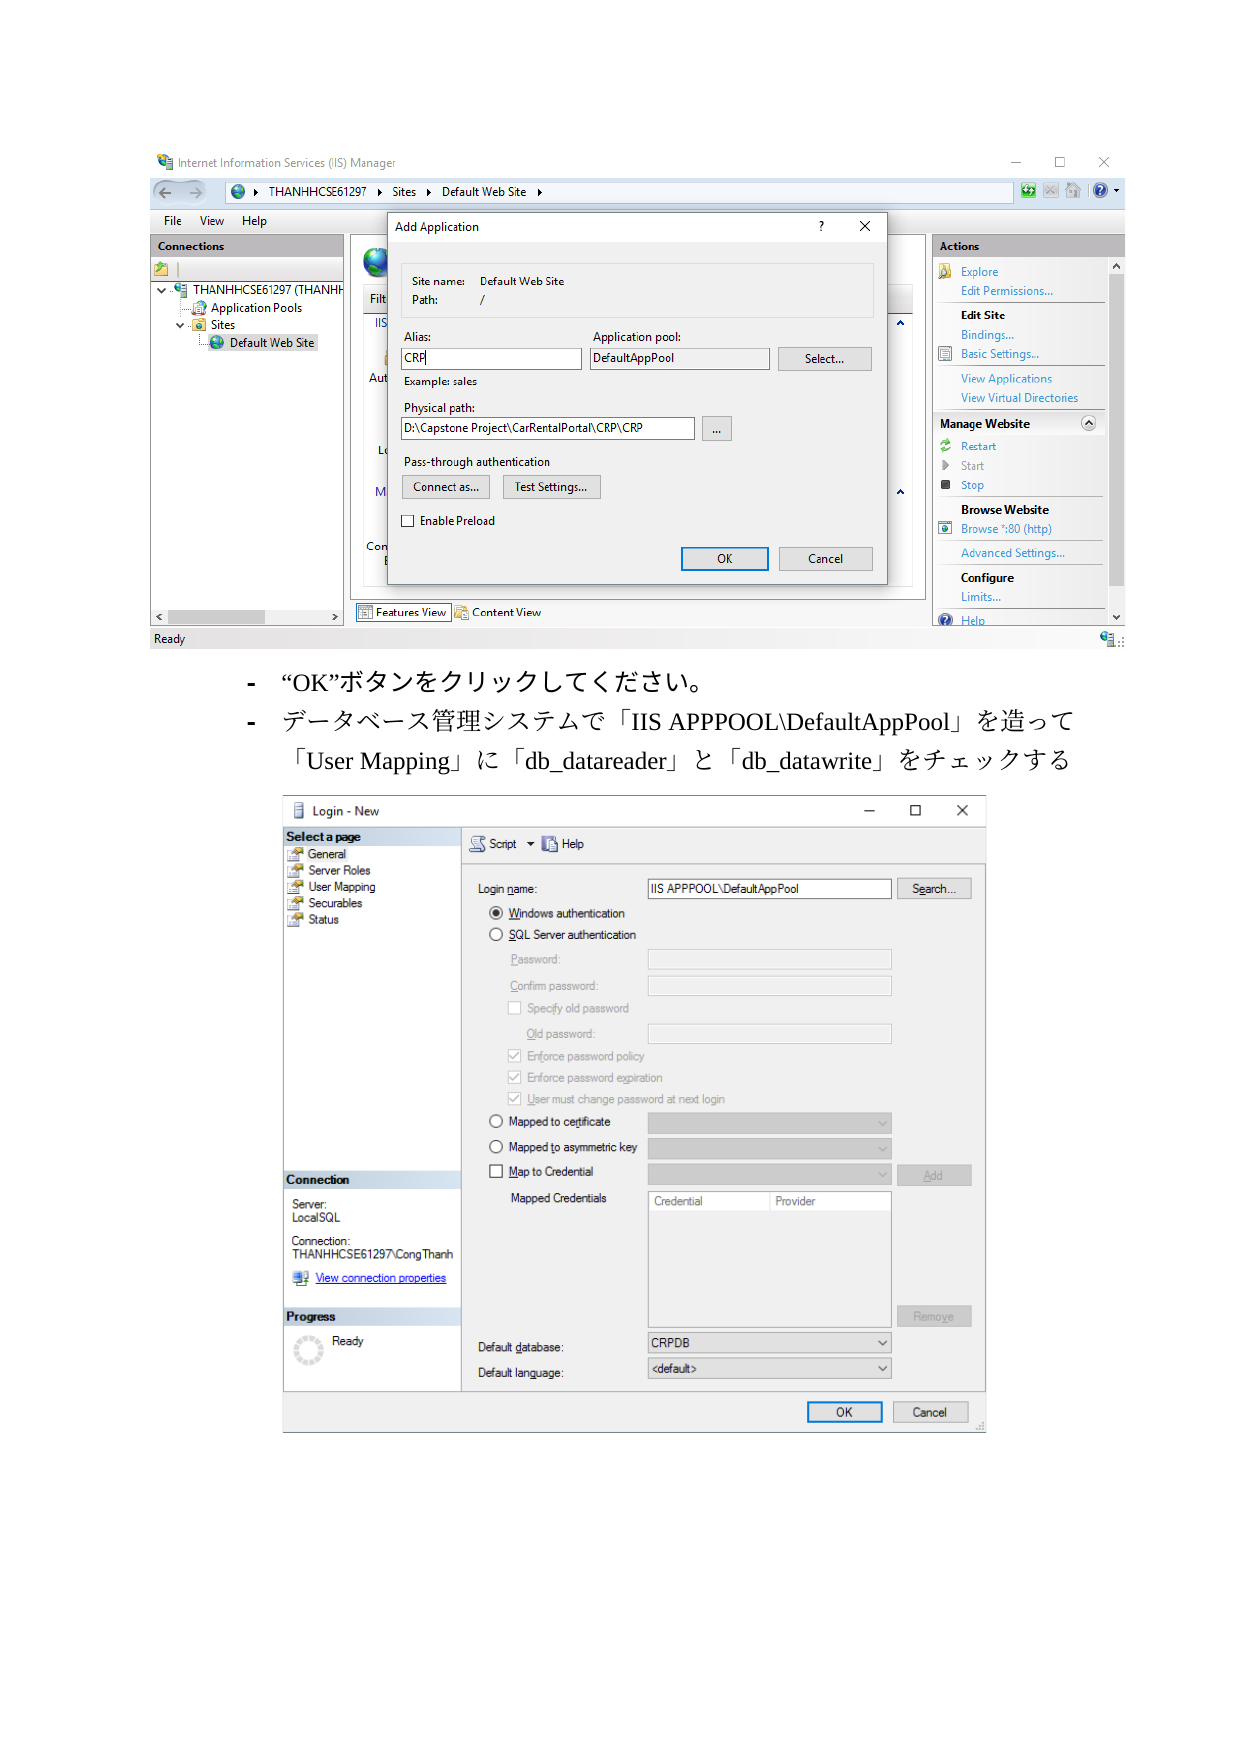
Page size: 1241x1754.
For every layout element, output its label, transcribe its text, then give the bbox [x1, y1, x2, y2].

picture [282, 795, 987, 1433]
list “OK”ボタンをクリックしてください。 [244, 667, 1090, 699]
picture [150, 150, 1125, 649]
list データベース管理システムで「IIS APPPOOL\DefaultAppPool」を造って「User Mapping」に「db_datareader」と「db_datawrite」をチェックする [244, 701, 1090, 776]
